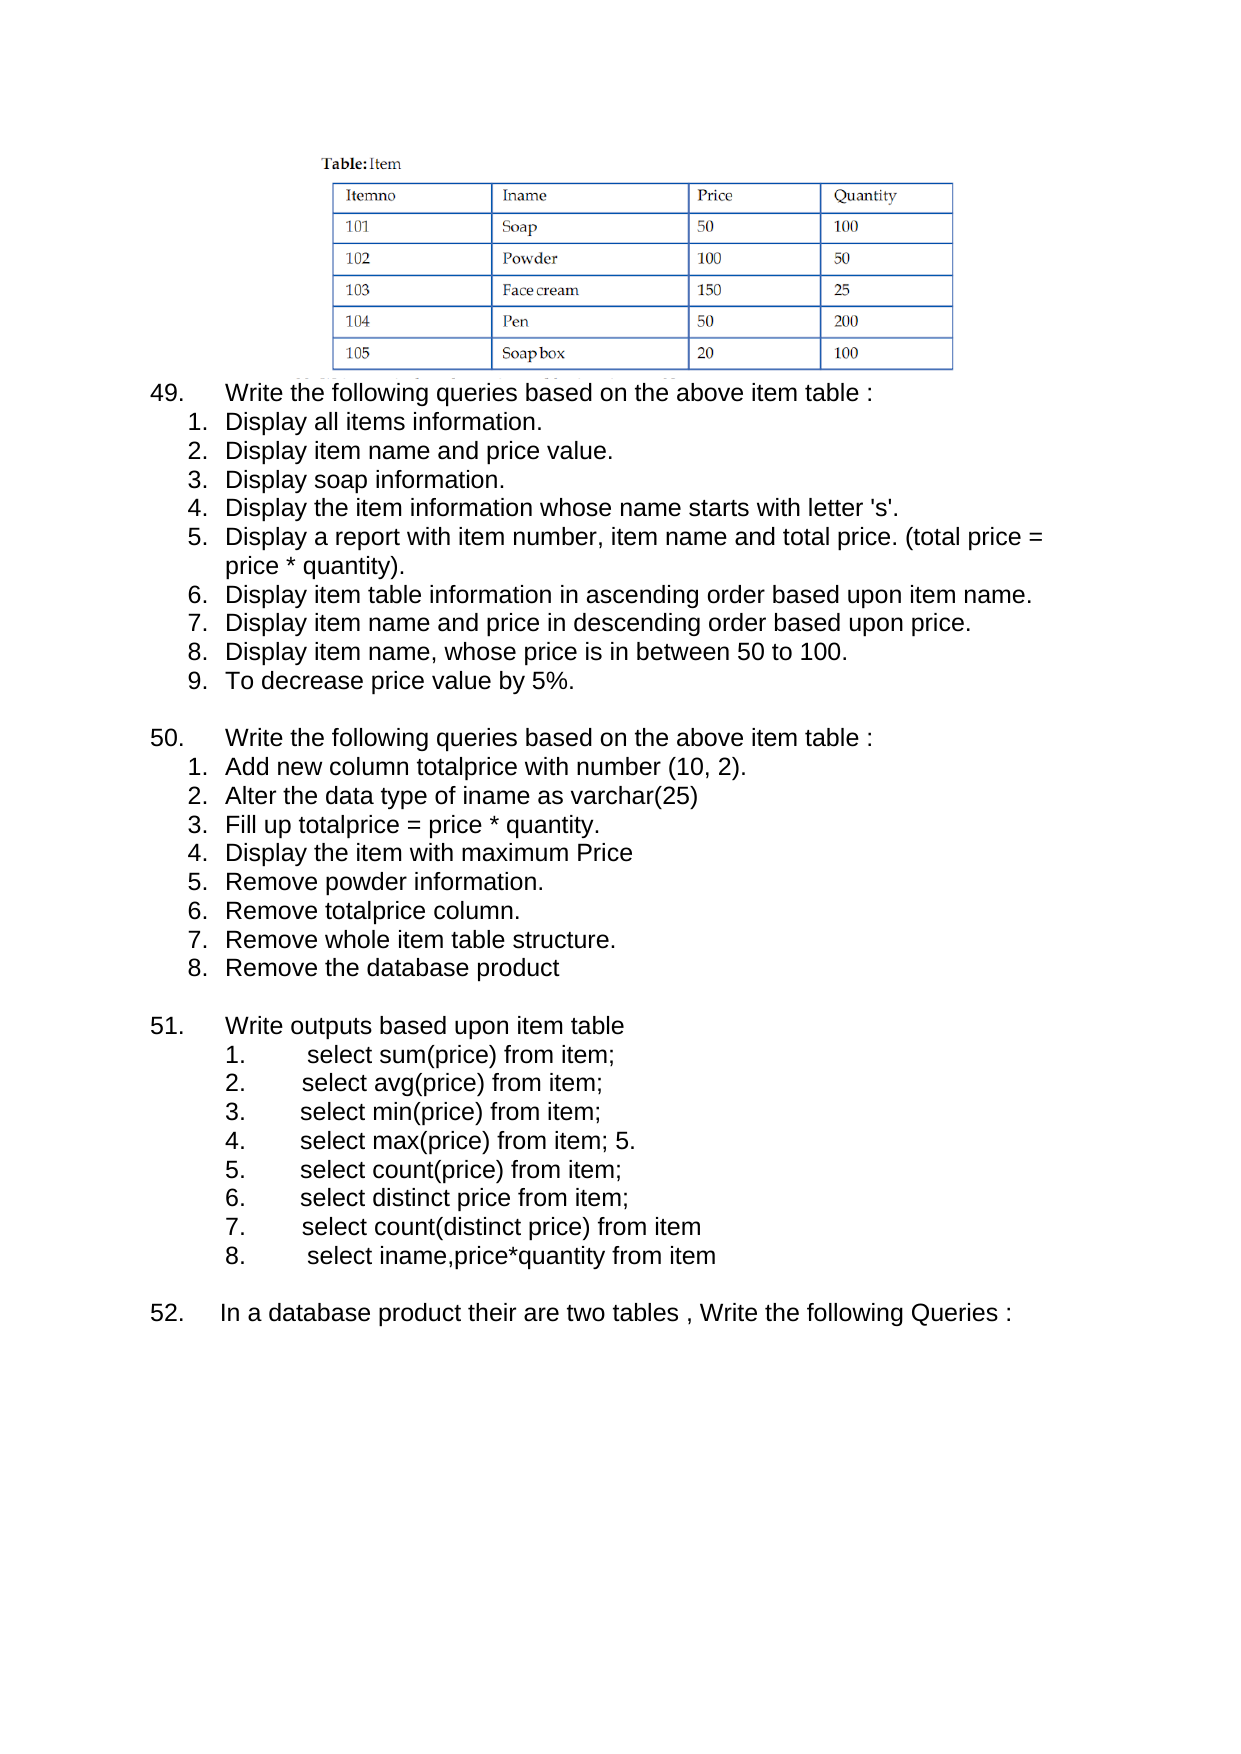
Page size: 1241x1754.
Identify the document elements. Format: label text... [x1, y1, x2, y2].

list Display soap information. [187, 465, 1090, 493]
list Remove powder information. [187, 867, 1090, 896]
picture [275, 150, 966, 379]
list Display the item information whose name starts with letter 's'. [187, 493, 1090, 522]
text 4. select max(price) from item; 5. [150, 1126, 1090, 1155]
list Display a report with item number, item name and total price. (total price = price * quantity). [187, 522, 1090, 580]
list Remove totalprice column. [187, 896, 1090, 925]
list Remove whole item table structure. [187, 925, 1090, 953]
text 6. select distinct price from item; [225, 1183, 1090, 1212]
list Alter the data type of iname as varchar(25) [187, 781, 1090, 810]
text 5. select count(price) from item; [225, 1155, 1090, 1183]
list To decrease price value by 5%. [187, 666, 1090, 695]
text 52. In a database product their are two tables , Write the following Queries : [150, 1298, 1090, 1327]
list Display item name, whose price is in between 50 to 100. [187, 637, 1090, 666]
text 3. select min(price) from item; [150, 1097, 1090, 1126]
text 1. select sum(price) from item; [150, 1040, 1090, 1068]
list Display the item with maximum Price [187, 838, 1090, 867]
list Fill up totalprice = price * quantity. [187, 810, 1090, 838]
text 51. Write outputs based upon item table [150, 1011, 1090, 1040]
list Display item name and price in descending order based upon price. [187, 608, 1090, 637]
text 8. select iname,price*quantity from item [225, 1241, 1090, 1270]
text 49. Write the following queries based on the above item table : [150, 378, 1090, 407]
list Display item name and price value. [187, 436, 1090, 465]
list Display all items information. [187, 407, 1090, 436]
text 50. Write the following queries based on the above item table : [150, 723, 1090, 752]
list Display item table information in ascending order based upon item name. [187, 580, 1090, 608]
list Remove the database product [187, 953, 1090, 982]
text 2. select avg(price) from item; [150, 1068, 1090, 1097]
list Add new column totalprice with number (10, 2). [187, 752, 1090, 781]
text 7. select count(distinct price) from item [225, 1212, 1090, 1241]
